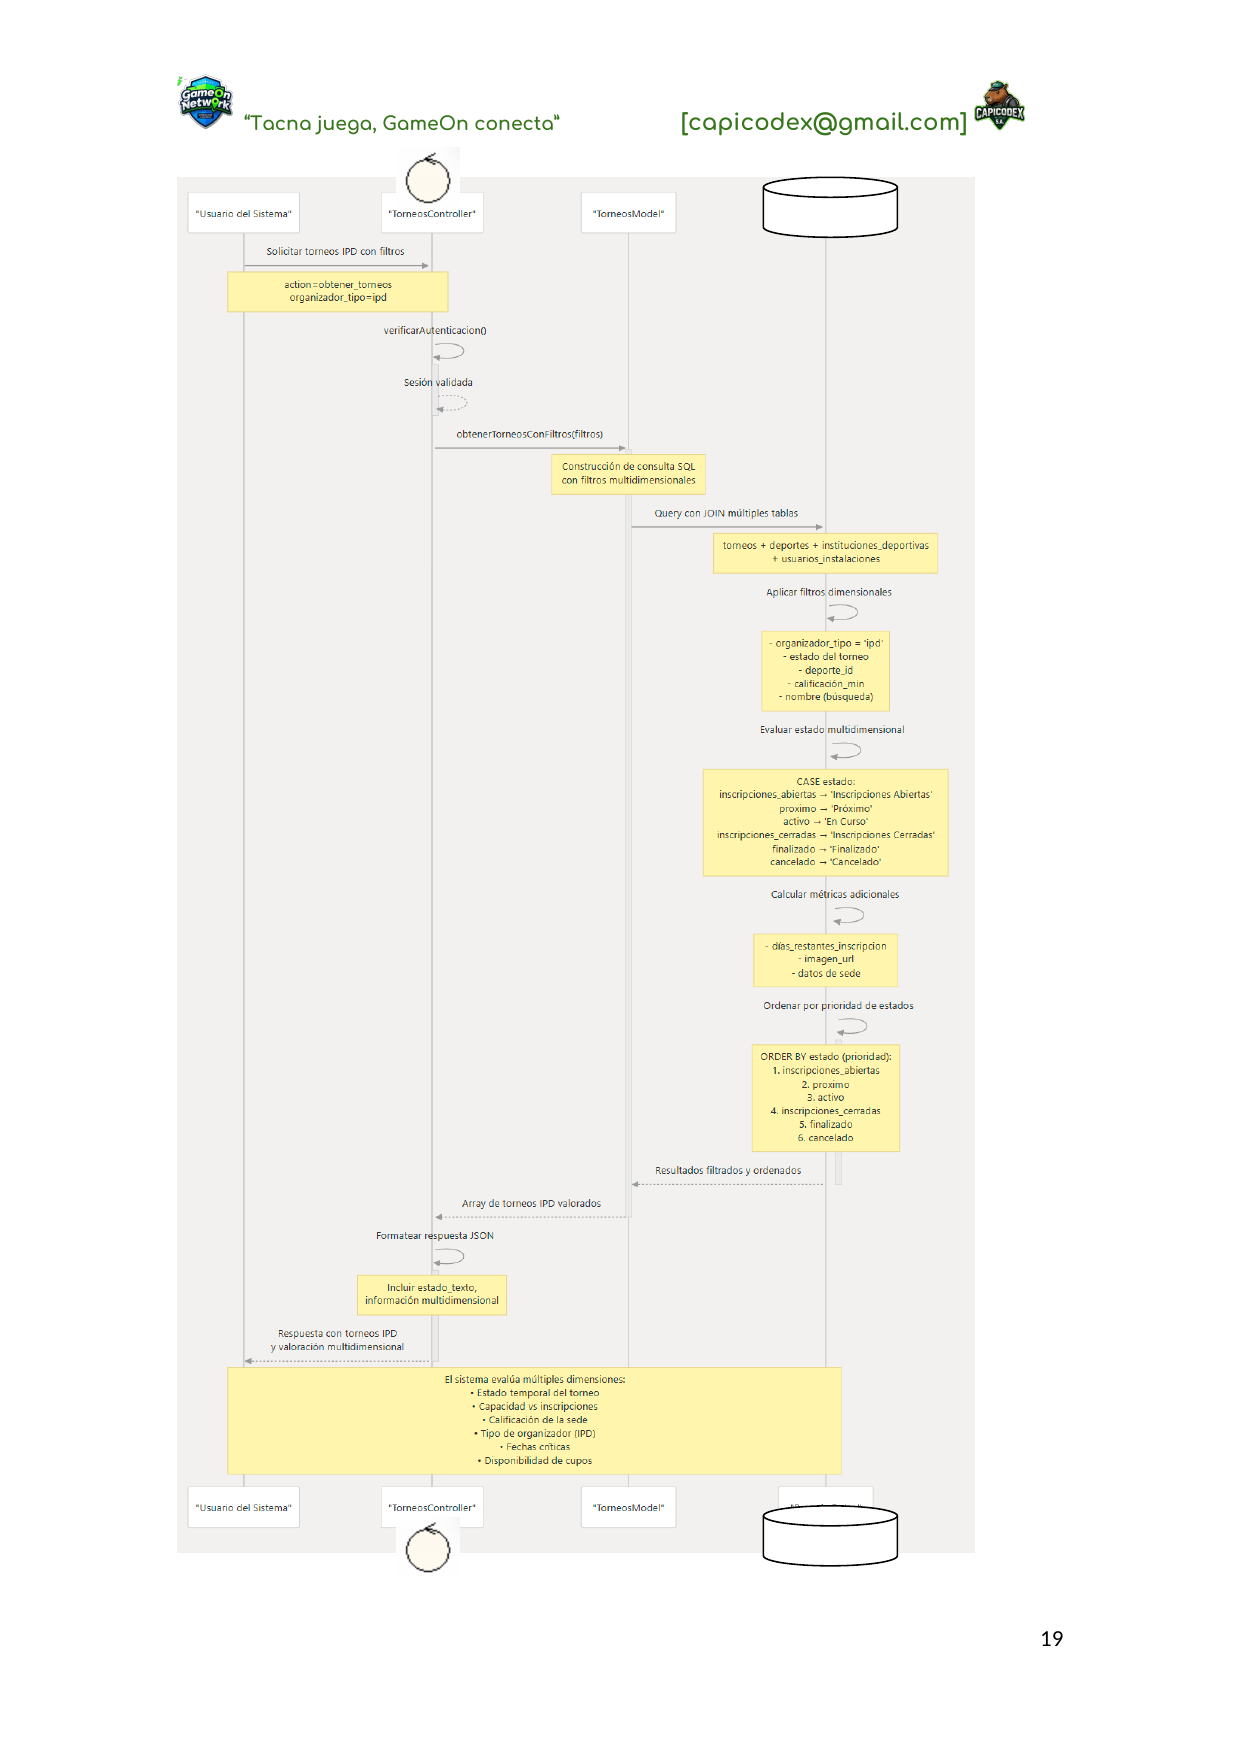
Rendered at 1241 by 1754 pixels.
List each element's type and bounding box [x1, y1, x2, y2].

picture [177, 147, 975, 1577]
picture [974, 79, 1026, 131]
picture [177, 73, 234, 131]
